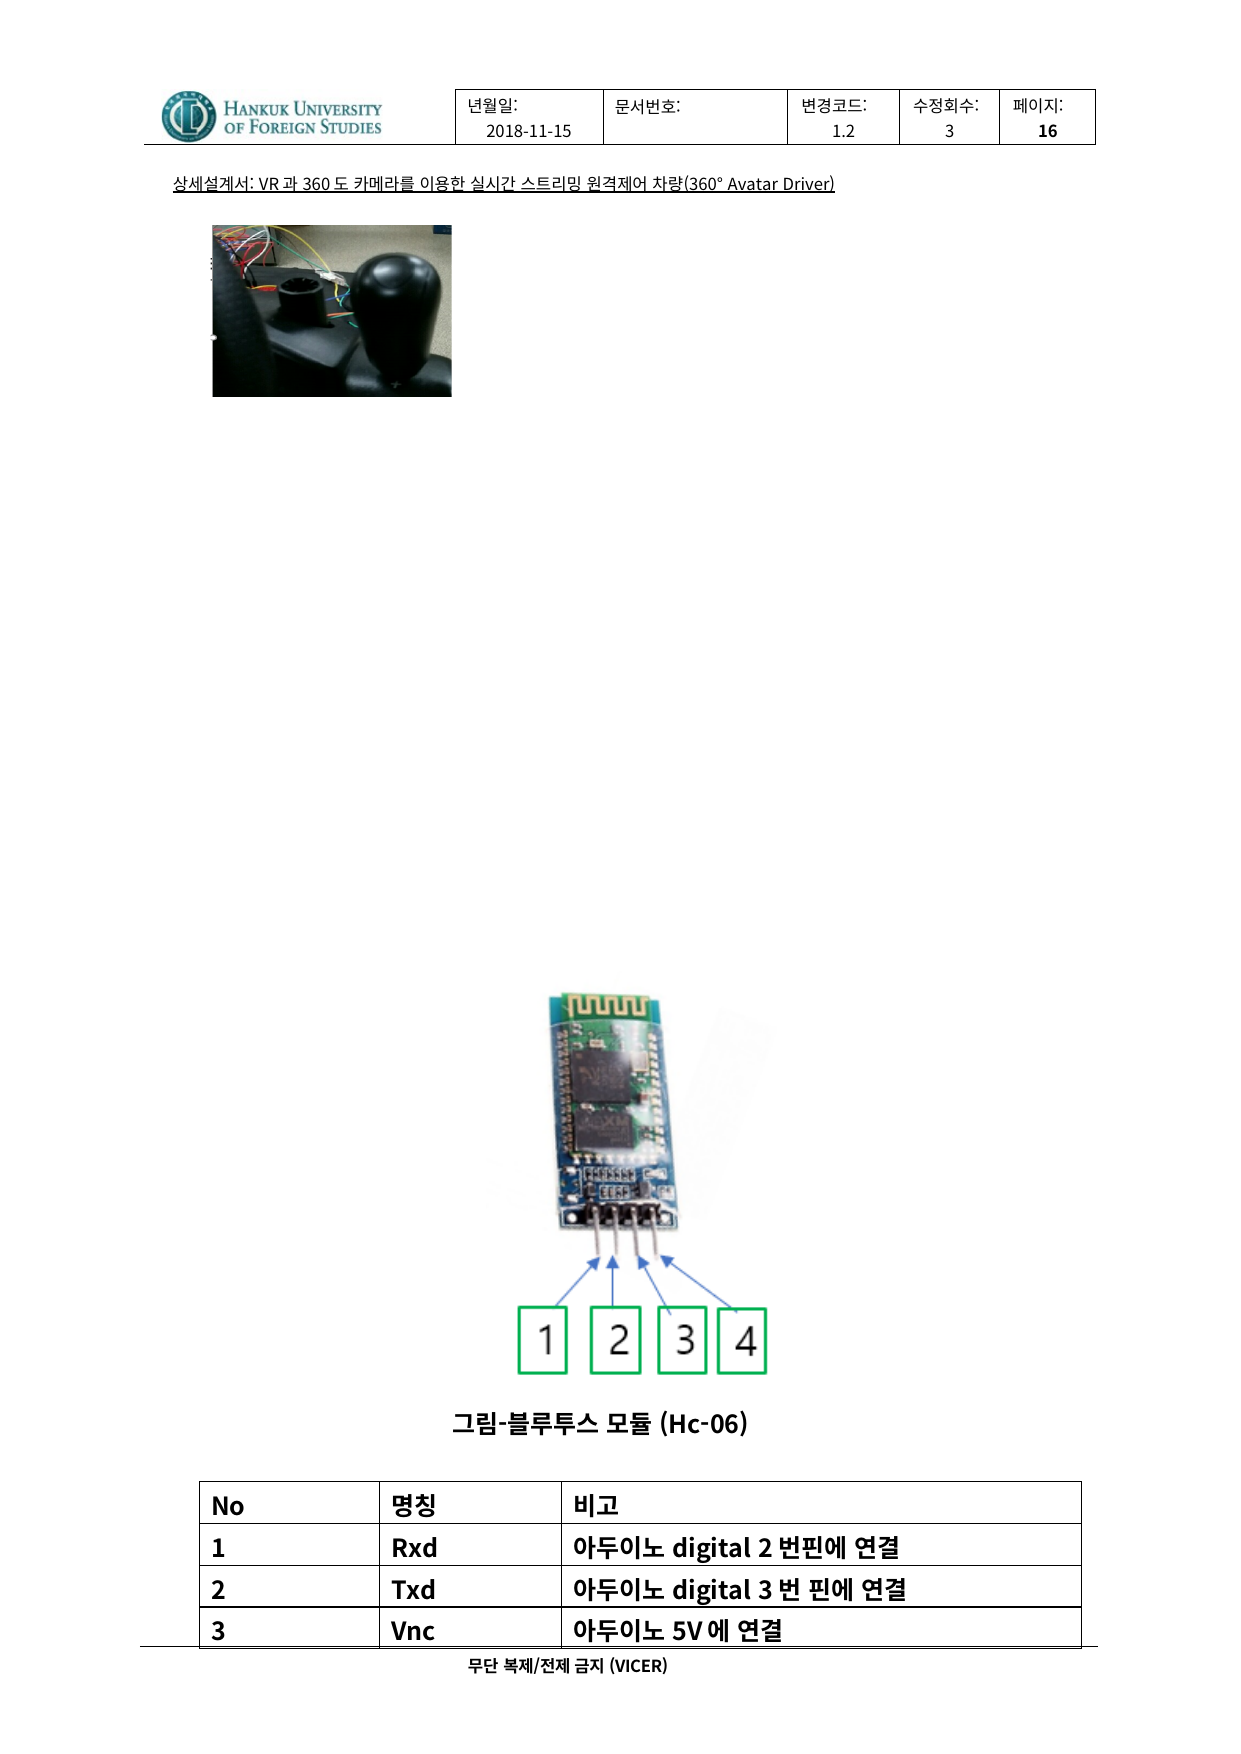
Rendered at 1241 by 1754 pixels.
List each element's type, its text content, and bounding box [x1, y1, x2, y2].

picture [210, 225, 452, 397]
table_header 비고 [562, 1482, 1081, 1523]
table_cell 1 [200, 1524, 379, 1564]
table_cell 2 [200, 1566, 379, 1606]
table_cell 아두이노 digital 3번 핀에 연결 [562, 1566, 1081, 1606]
text 그림-블루투스 모듈 (Hc-06) [133, 1404, 1109, 1440]
table_header No [200, 1482, 379, 1523]
table_header 명칭 [380, 1482, 561, 1523]
table_cell Rxd [380, 1524, 561, 1564]
table_cell Txd [380, 1566, 561, 1606]
table_cell 3 [200, 1608, 379, 1648]
table_cell 아두이노 5V에 연결 [562, 1608, 1081, 1648]
table_cell Vnc [380, 1608, 561, 1648]
table_cell 아두이노 digital 2번핀에 연결 [562, 1524, 1081, 1564]
picture [485, 971, 805, 1400]
picture [161, 89, 383, 143]
